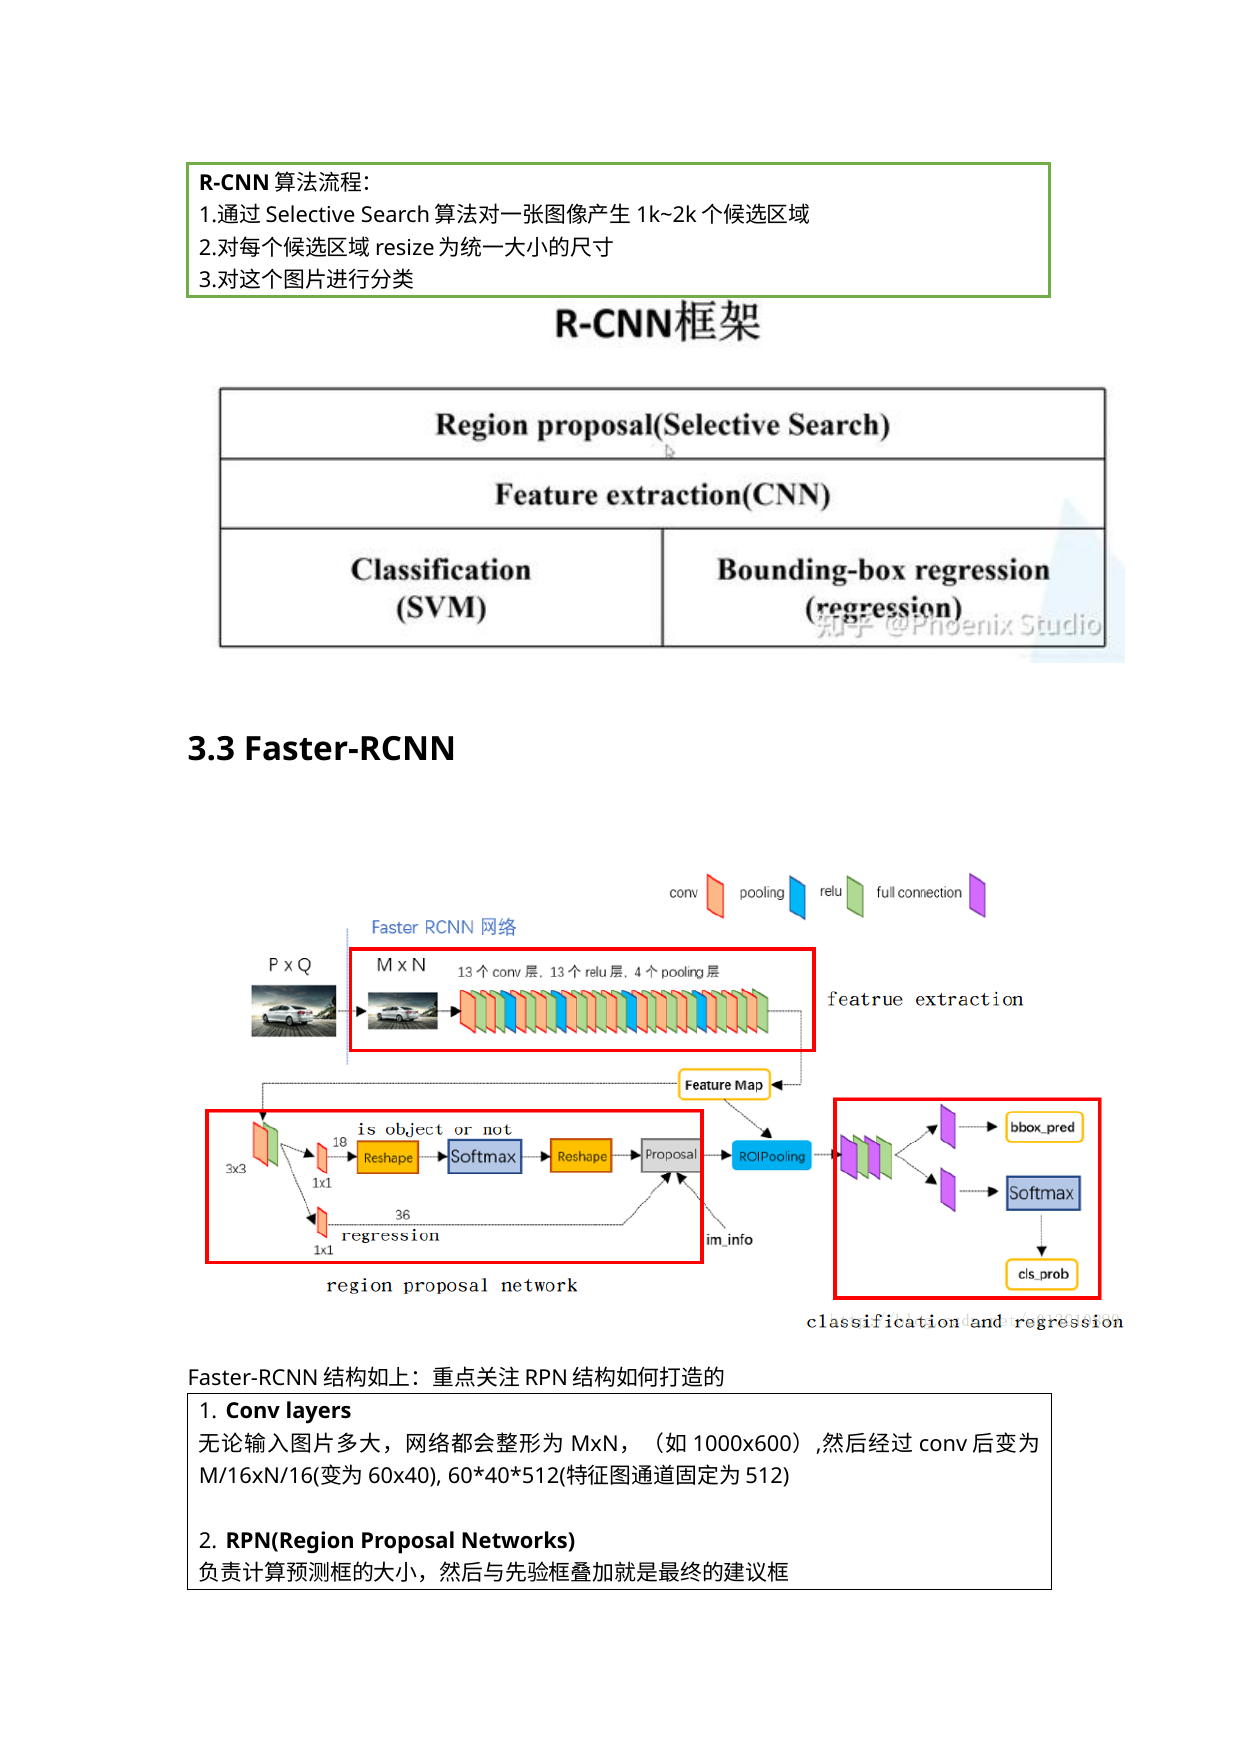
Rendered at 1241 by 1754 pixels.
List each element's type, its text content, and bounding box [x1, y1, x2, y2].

subtitle 3.3 Faster-RCNN [187, 715, 1053, 780]
picture [187, 298, 1125, 663]
text Faster-RCNN结构如上：重点关注RPN结构如何打造的 [187, 1361, 1053, 1393]
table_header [188, 1394, 1051, 1589]
table_header R-CNN算法流程： 1.通过Selective Search算法对一张图像产生1k~2k个候选区域 2.对每个候选区域resize为统一大小的尺寸 3.对这个图片进行分类 [189, 165, 1048, 295]
picture [187, 840, 1131, 1339]
